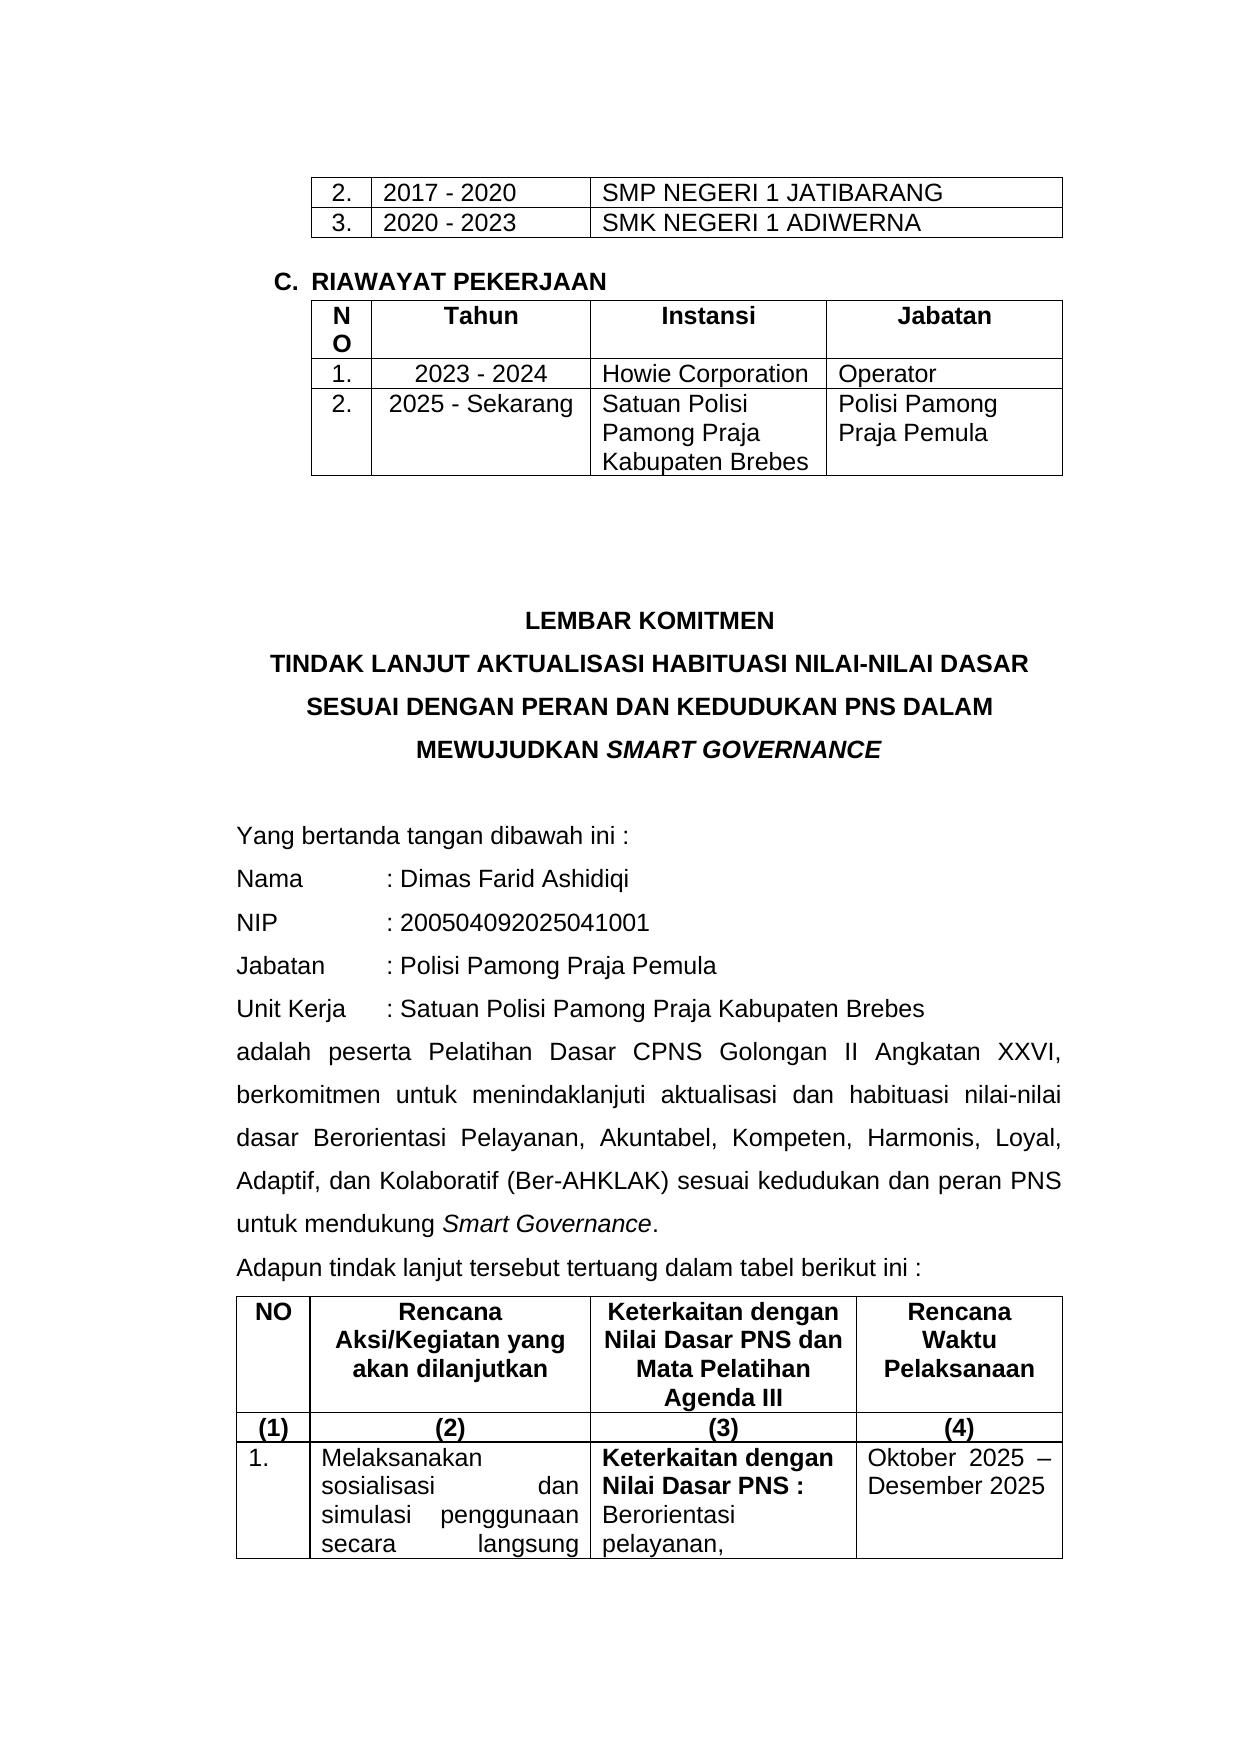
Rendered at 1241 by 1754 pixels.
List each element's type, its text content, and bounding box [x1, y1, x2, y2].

table_cell (4) [857, 1413, 1062, 1441]
table_cell Howie Corporation [591, 359, 826, 388]
text Unit Kerja : Satuan Polisi Pamong Praja Kabupaten Brebes [236, 994, 1063, 1022]
table_header NO [312, 301, 371, 358]
text NIP : 200504092025041001 [236, 907, 1063, 936]
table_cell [857, 1443, 1062, 1557]
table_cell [591, 1443, 856, 1557]
table_cell 3. [312, 208, 371, 237]
table_cell (2) [311, 1413, 590, 1441]
table_cell 2023 - 2024 [372, 359, 590, 388]
table_cell (1) [237, 1413, 309, 1441]
table_cell SMP NEGERI 1 JATIBARANG [591, 178, 1062, 207]
table_cell 2025 - Sekarang [372, 389, 590, 475]
text Adapun tindak lanjut tersebut tertuang dalam tabel berikut ini : [236, 1252, 1063, 1281]
table_cell Polisi Pamong Praja Pemula [827, 389, 1062, 475]
table_header Rencana Waktu Pelaksanaan [857, 1297, 1062, 1412]
text TINDAK LANJUT AKTUALISASI HABITUASI NILAI-NILAI DASAR SESUAI DENGAN PERAN DAN KEDUDUKAN PNS DALAM MEWUJUDKAN SMART GOVERNANCE [236, 649, 1063, 764]
table_cell 2. [312, 389, 371, 475]
table_cell 1. [237, 1443, 309, 1557]
table_cell 2017 - 2020 [372, 178, 590, 207]
text Nama : Dimas Farid Ashidiqi [236, 864, 1063, 893]
table_header NO [237, 1297, 309, 1412]
table_header Jabatan [827, 301, 1062, 358]
table_cell 1. [312, 359, 371, 388]
list RIAWAYAT PEKERJAAN [274, 267, 1063, 295]
table_cell (3) [591, 1413, 856, 1441]
table_header Rencana Aksi/Kegiatan yang akan dilanjutkan [311, 1297, 590, 1412]
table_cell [311, 1443, 590, 1557]
table_header Tahun [372, 301, 590, 358]
table_cell 2020 - 2023 [372, 208, 590, 237]
table_cell SMK NEGERI 1 ADIWERNA [591, 208, 1062, 237]
table_cell Operator [827, 359, 1062, 388]
text adalah peserta Pelatihan Dasar CPNS Golongan II Angkatan XXVI, berkomitmen untuk menindaklanjuti aktualisasi dan habituasi nilai-nilai dasar Berorientasi Pelayanan, Akuntabel, Kompeten, Harmonis, Loyal, Adaptif, dan Kolaboratif (Ber-AHKLAK) sesuai kedudukan dan peran PNS untuk mendukung Smart Governance. [236, 1037, 1063, 1238]
table_header Instansi [591, 301, 826, 358]
table_header Keterkaitan dengan Nilai Dasar PNS dan Mata Pelatihan Agenda III [591, 1297, 856, 1412]
text Yang bertanda tangan dibawah ini : [236, 821, 1063, 850]
table_cell 2. [312, 178, 371, 207]
text Jabatan : Polisi Pamong Praja Pemula [236, 951, 1063, 979]
table_cell Satuan Polisi Pamong Praja Kabupaten Brebes [591, 389, 826, 475]
text LEMBAR KOMITMEN [236, 606, 1063, 634]
